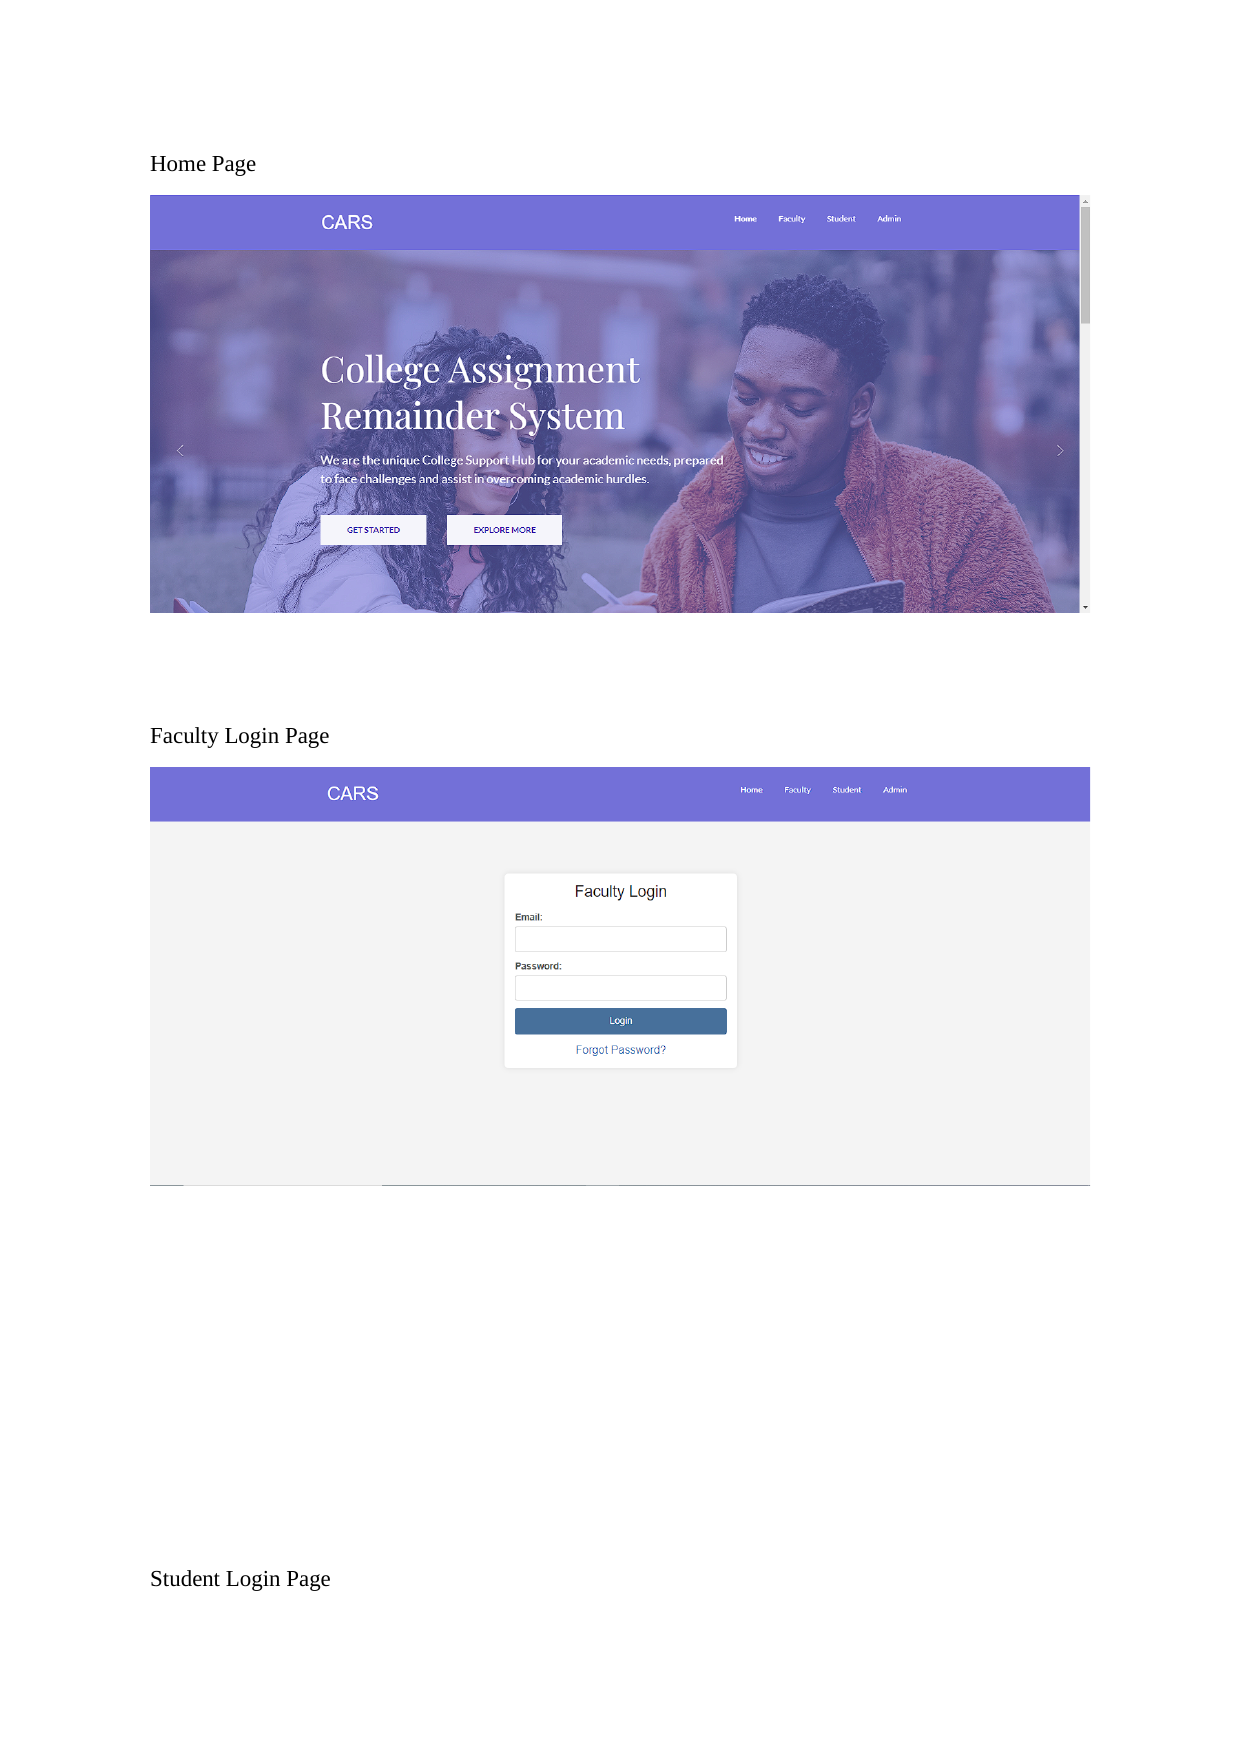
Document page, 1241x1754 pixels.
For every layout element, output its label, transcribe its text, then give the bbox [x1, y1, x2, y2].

text Faculty Login Page [150, 722, 1090, 748]
picture [150, 767, 1091, 1186]
text Student Login Page [150, 1565, 1090, 1592]
text Home Page [150, 150, 1090, 176]
picture [150, 195, 1091, 613]
